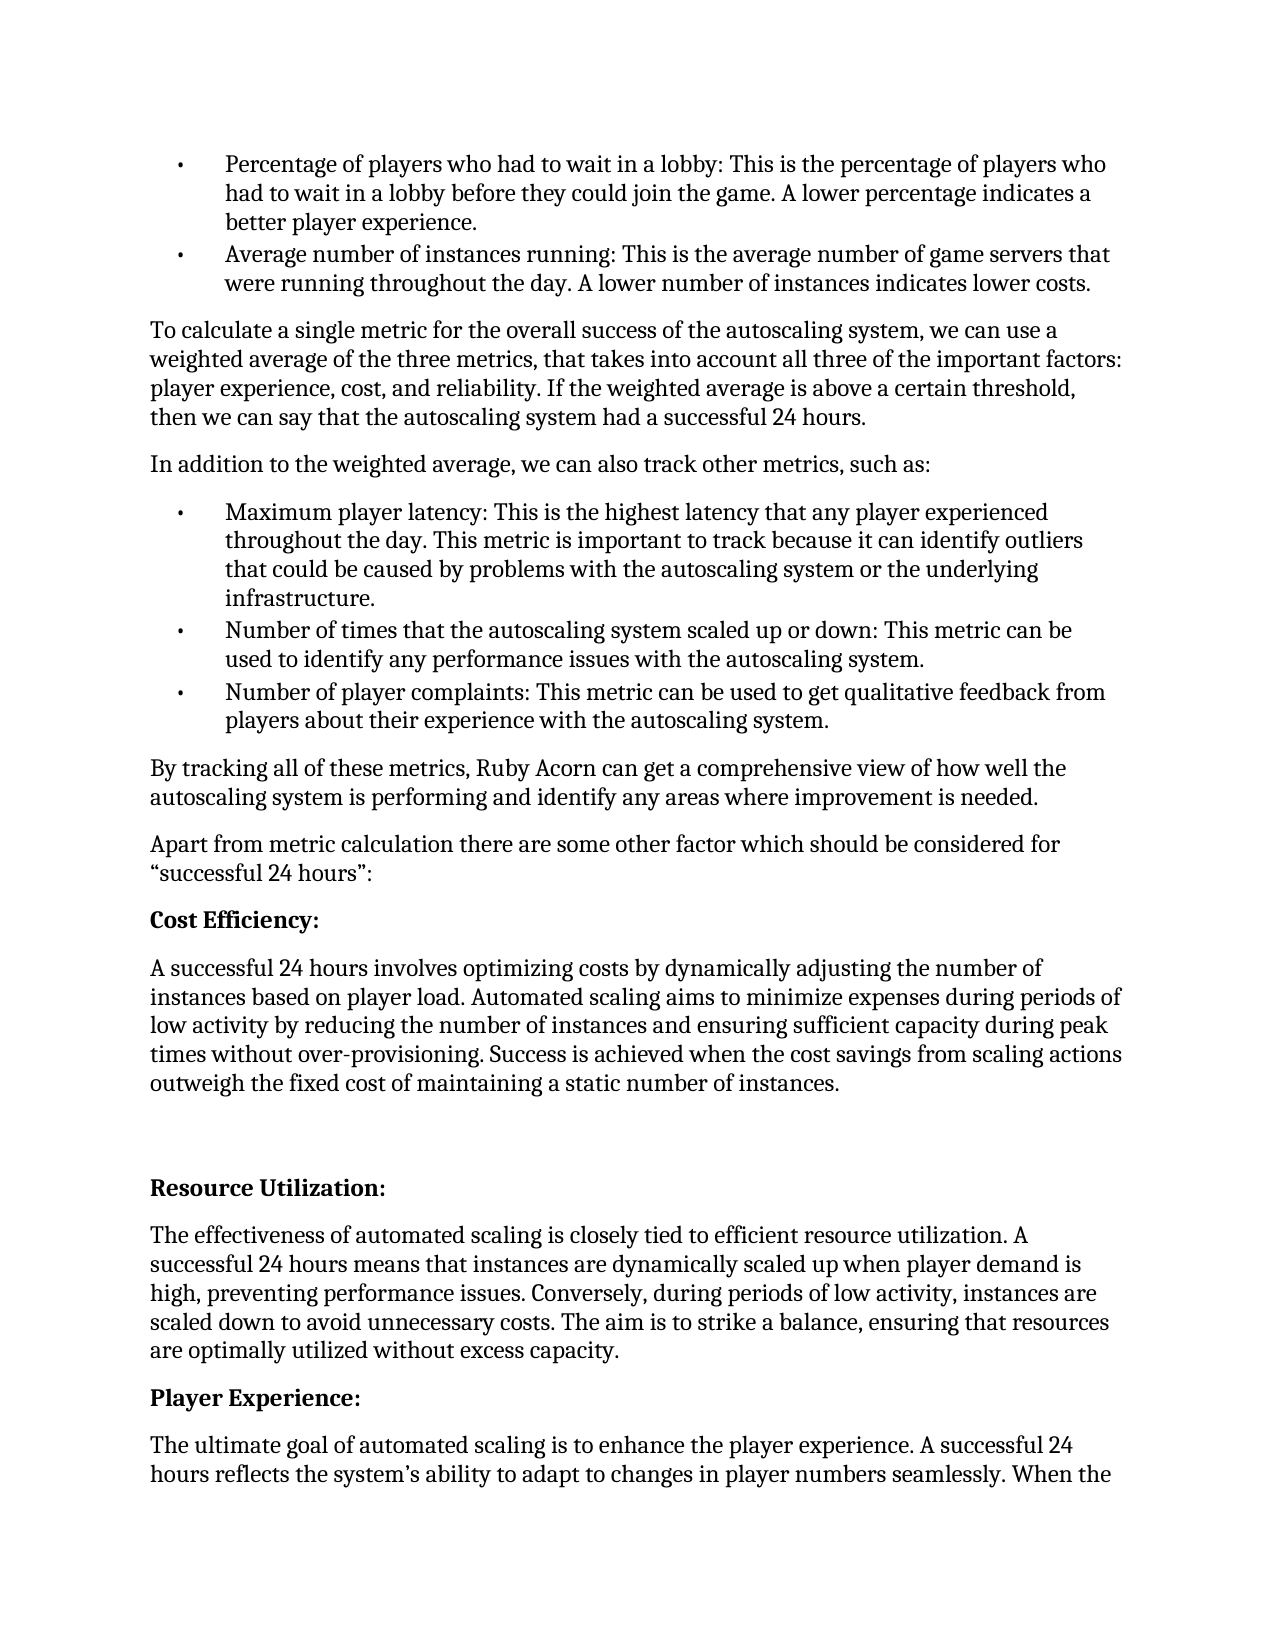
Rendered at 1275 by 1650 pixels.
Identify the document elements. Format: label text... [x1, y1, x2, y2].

list Maximum player latency: This is the highest latency that any player experienced throughout the day. This metric is important to track because it can identify outliers that could be caused by problems with the autoscaling system or the underlying infrastructure. [175, 497, 1125, 612]
list Percentage of players who had to wait in a lobby: This is the percentage of players who had to wait in a lobby before they could join the game. A lower percentage indicates a better player experience. [175, 150, 1125, 236]
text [150, 1431, 1125, 1489]
text By tracking all of these metrics, Ruby Acorn can get a comprehensive view of how well the autoscaling system is performing and identify any areas where improvement is needed. [150, 754, 1125, 811]
text The effectiveness of automated scaling is closely tied to efficient resource utilization. A successful 24 hours means that instances are dynamically scaled up when player demand is high, preventing performance issues. Conversely, during periods of low activity, instances are scaled down to avoid unnecessary costs. The aim is to strike a balance, ensuring that resources are optimally utilized without excess capacity. [150, 1221, 1125, 1365]
text Cost Efficiency: [150, 906, 1125, 935]
text Apart from metric calculation there are some other factor which should be considered for “successful 24 hours”: [150, 830, 1125, 887]
text Player Experience: [150, 1384, 1125, 1412]
list Average number of instances running: This is the average number of game servers that were running throughout the day. A lower number of instances indicates lower costs. [175, 240, 1125, 297]
text To calculate a single metric for the overall success of the autoscaling system, we can use a weighted average of the three metrics, that takes into account all three of the important factors: player experience, cost, and reliability. If the weighted average is above a certain threshold, then we can say that the autoscaling system had a successful 24 hours. [150, 316, 1125, 431]
text In addition to the weighted average, we can also track other metrics, such as: [150, 450, 1125, 479]
text A successful 24 hours involves optimizing costs by dynamically adjusting the number of instances based on player load. Automated scaling aims to minimize expenses during periods of low activity by reducing the number of instances and ensuring sufficient capacity during peak times without over-provisioning. Success is achieved when the cost savings from scaling actions outweigh the fixed cost of maintaining a static number of instances. [150, 954, 1125, 1155]
list Number of player complaints: This metric can be used to get qualitative feedback from players about their experience with the autoscaling system. [175, 677, 1125, 735]
text Resource Utilization: [150, 1174, 1125, 1202]
list Number of times that the autoscaling system scaled up or down: This metric can be used to identify any performance issues with the autoscaling system. [175, 616, 1125, 674]
